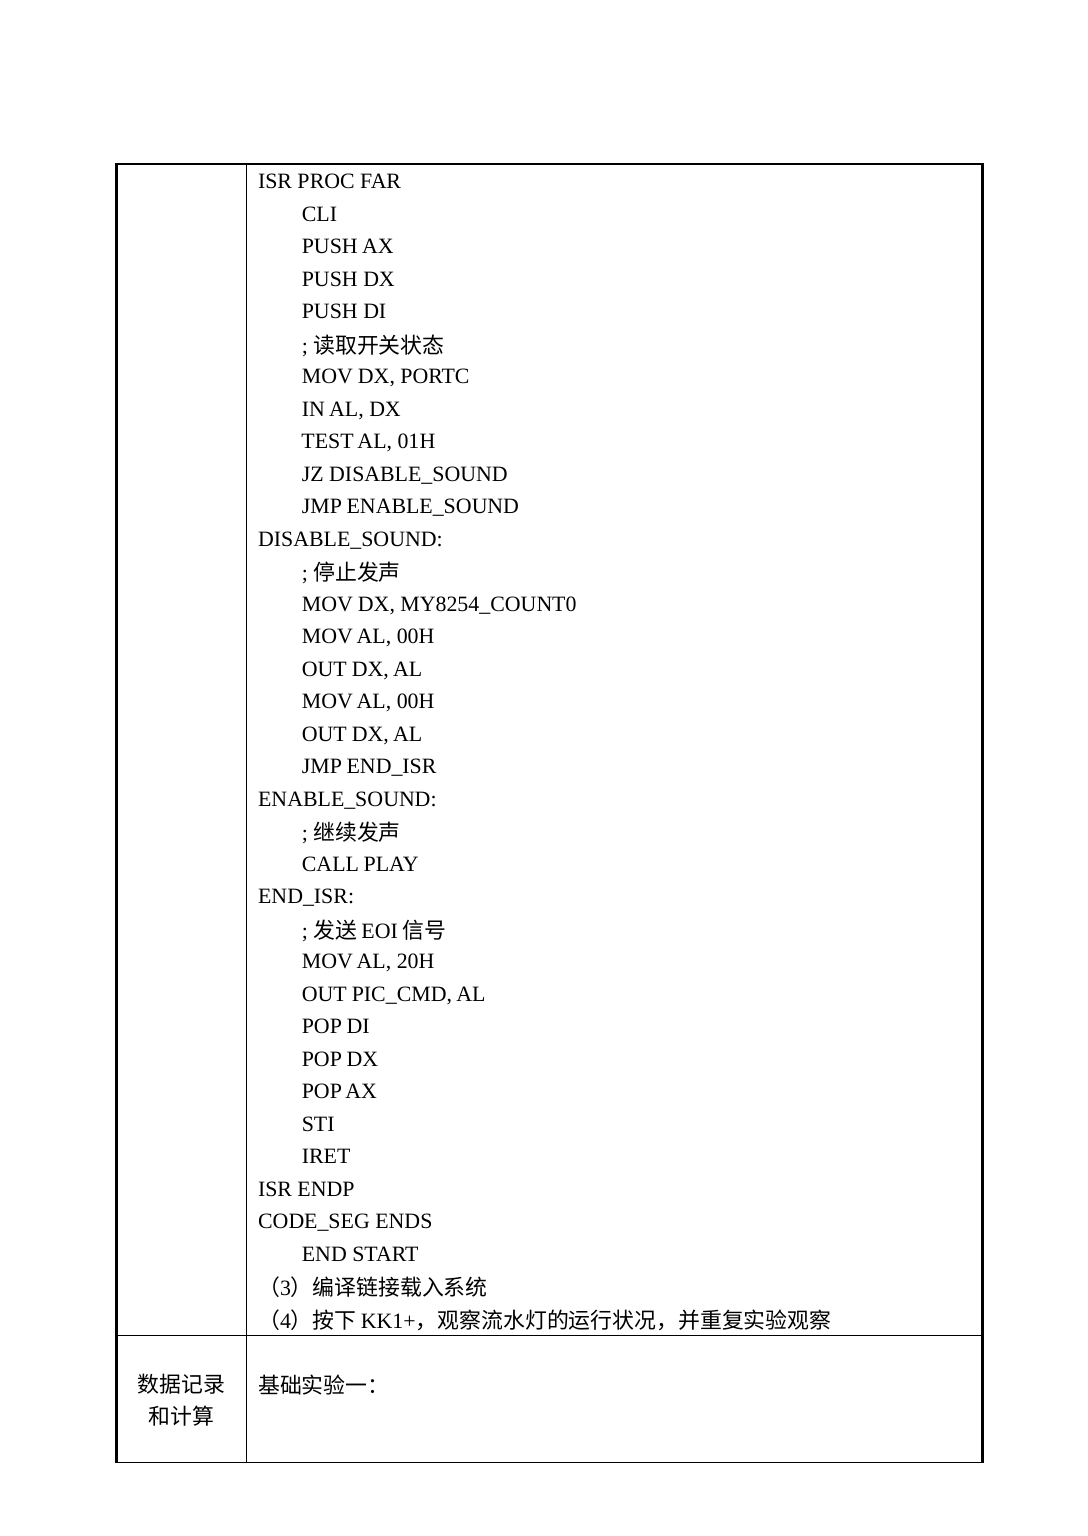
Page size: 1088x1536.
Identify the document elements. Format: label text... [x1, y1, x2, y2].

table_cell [247, 165, 981, 1335]
table_cell 数据记录 和计算 [118, 1336, 246, 1462]
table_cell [118, 165, 246, 1335]
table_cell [247, 1336, 981, 1462]
